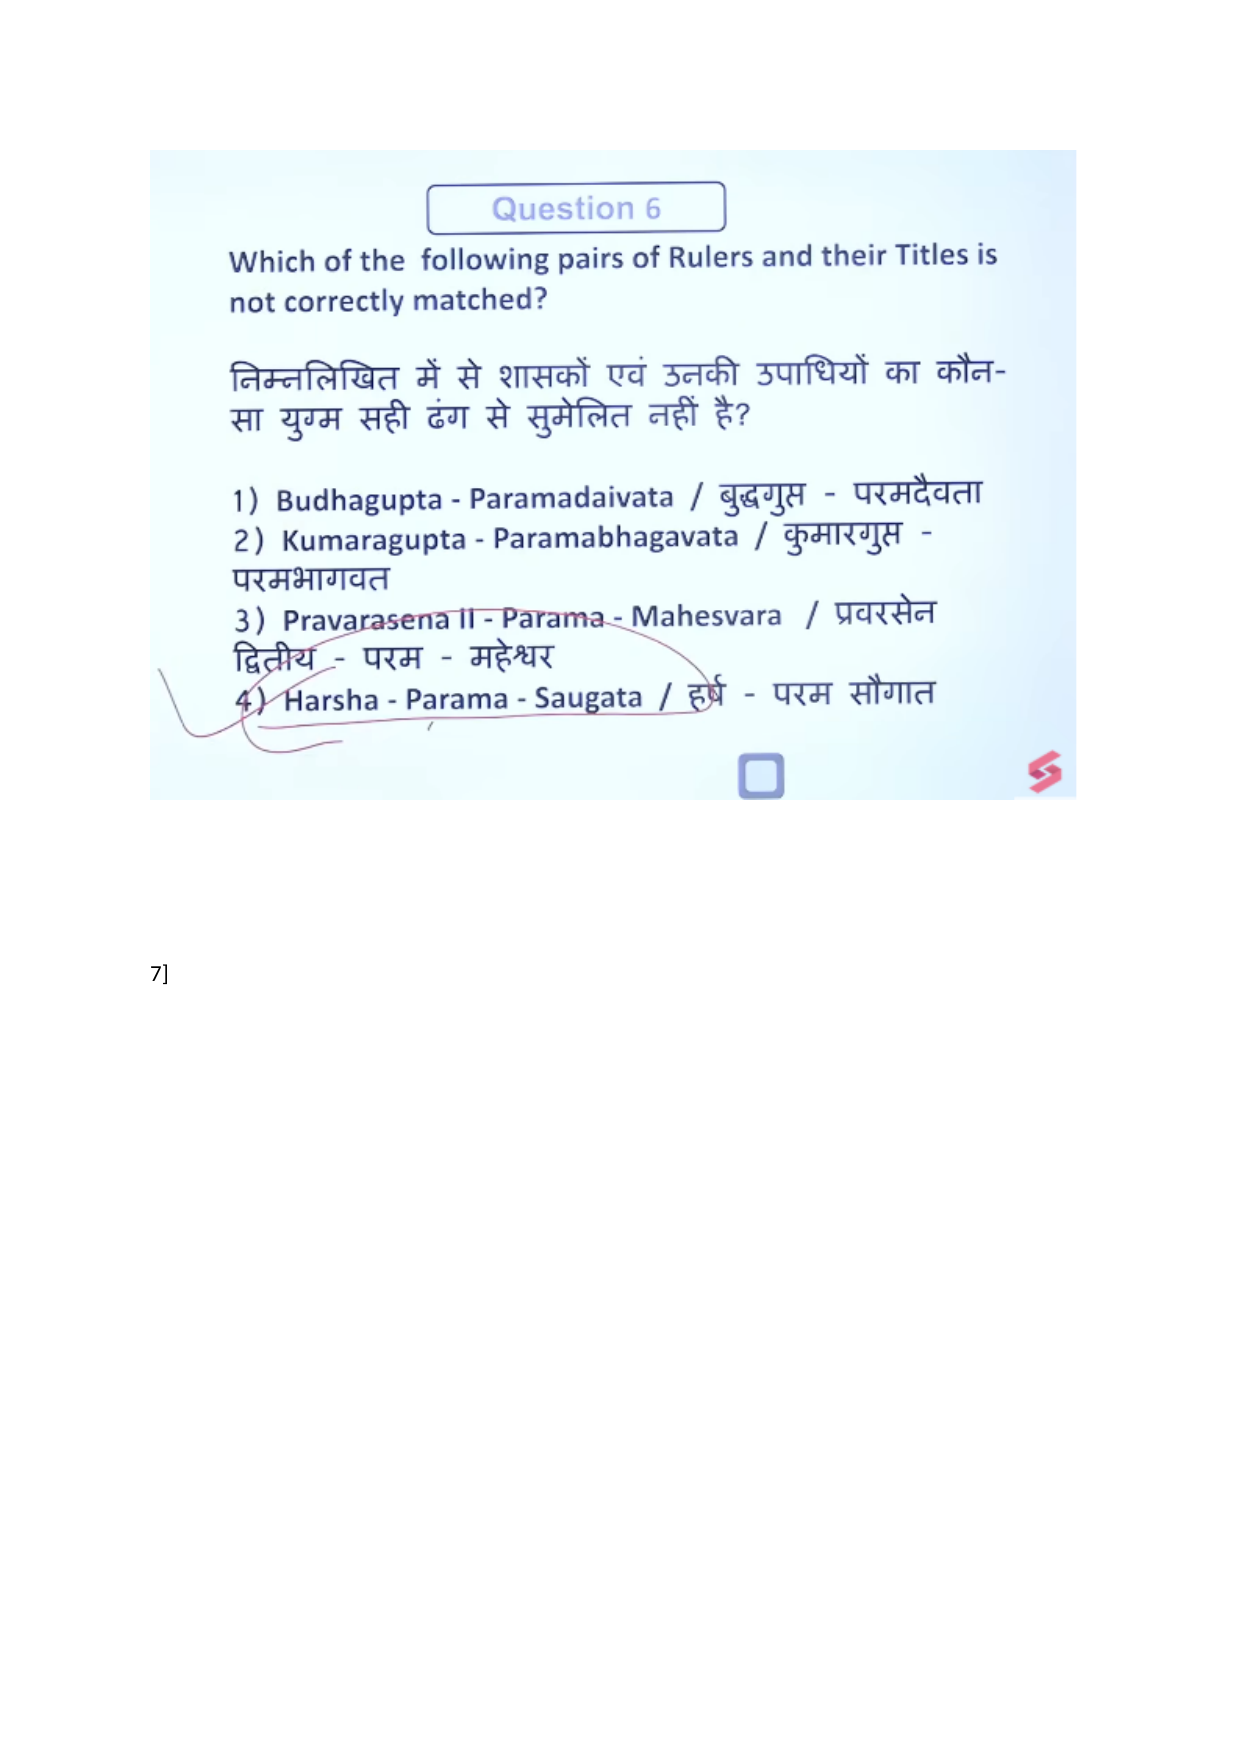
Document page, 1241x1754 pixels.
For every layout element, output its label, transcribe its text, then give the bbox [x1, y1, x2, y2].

text 7] [150, 959, 1090, 987]
picture [150, 150, 1077, 800]
